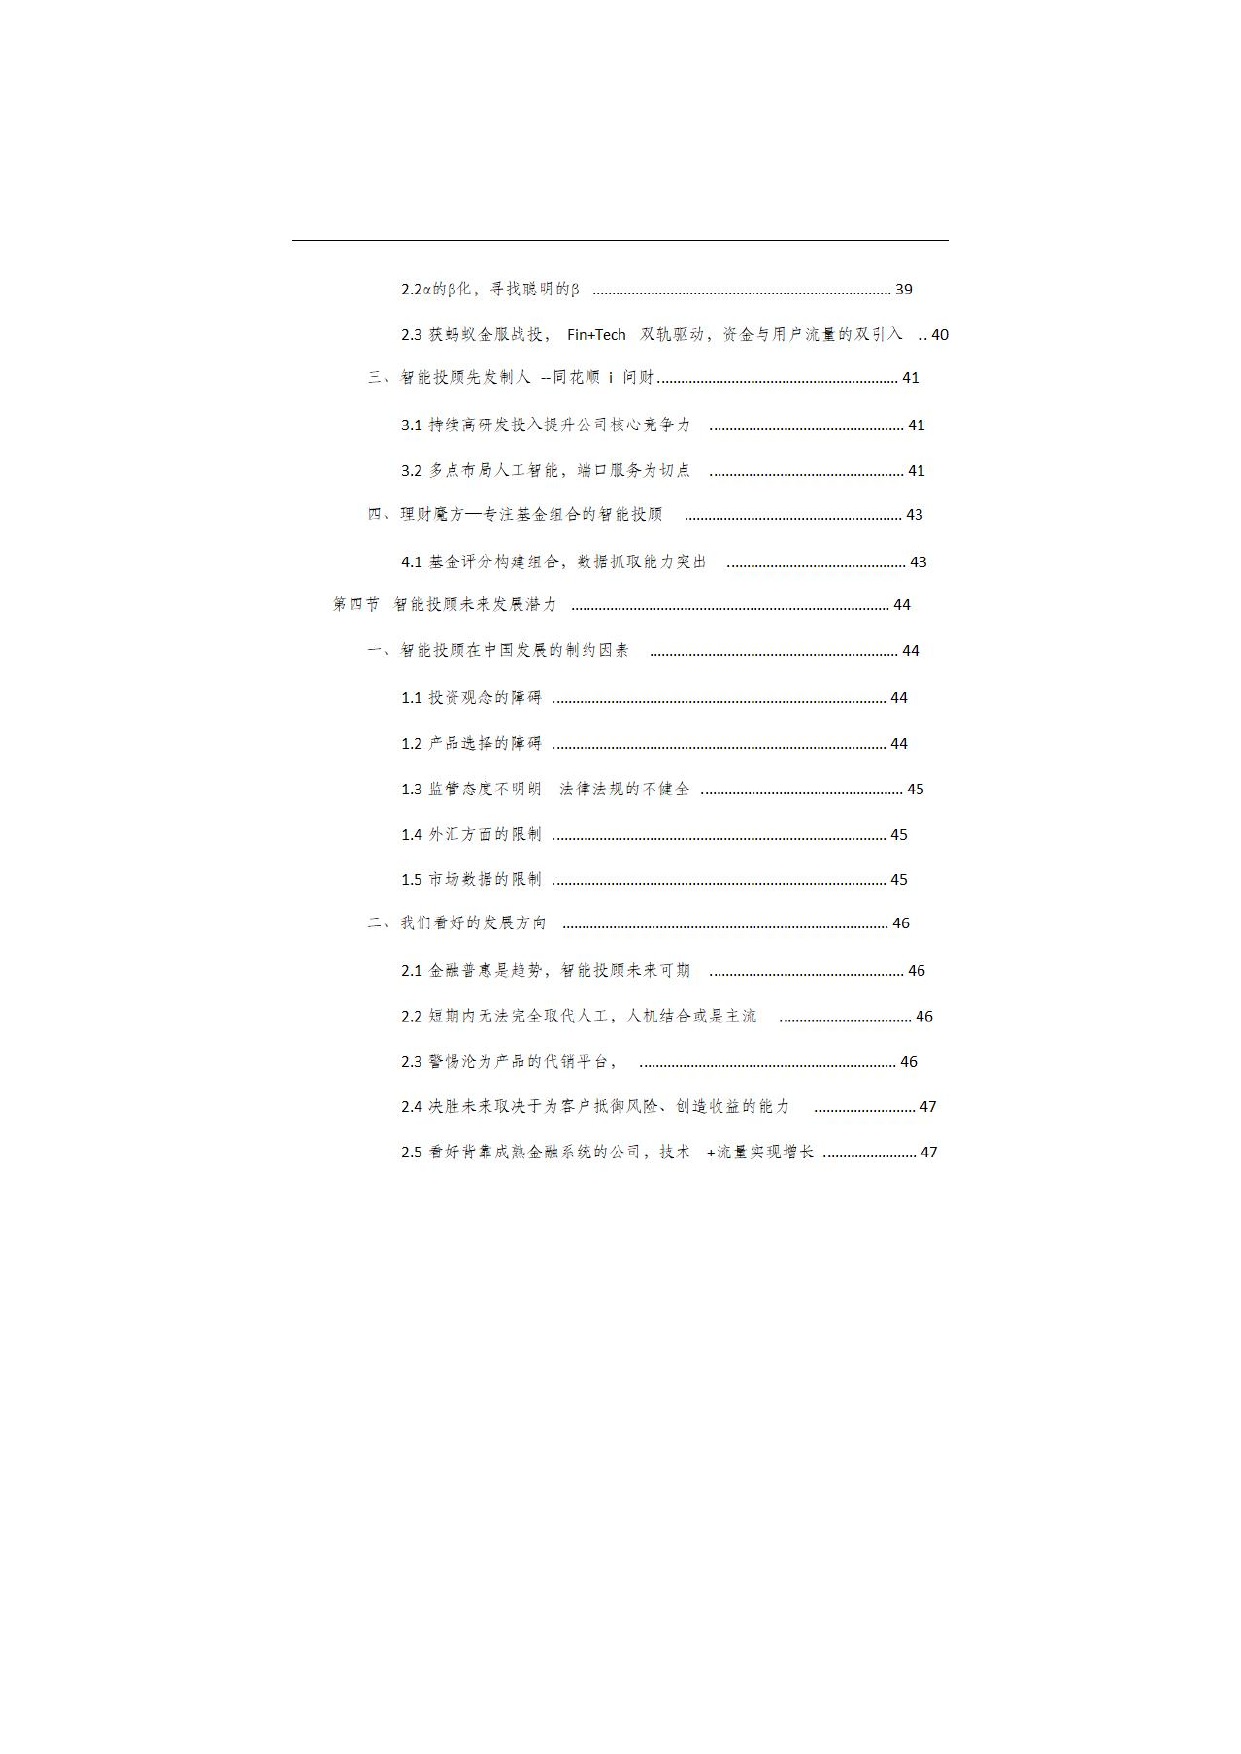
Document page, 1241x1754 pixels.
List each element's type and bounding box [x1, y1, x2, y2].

picture [187, 162, 1053, 1386]
